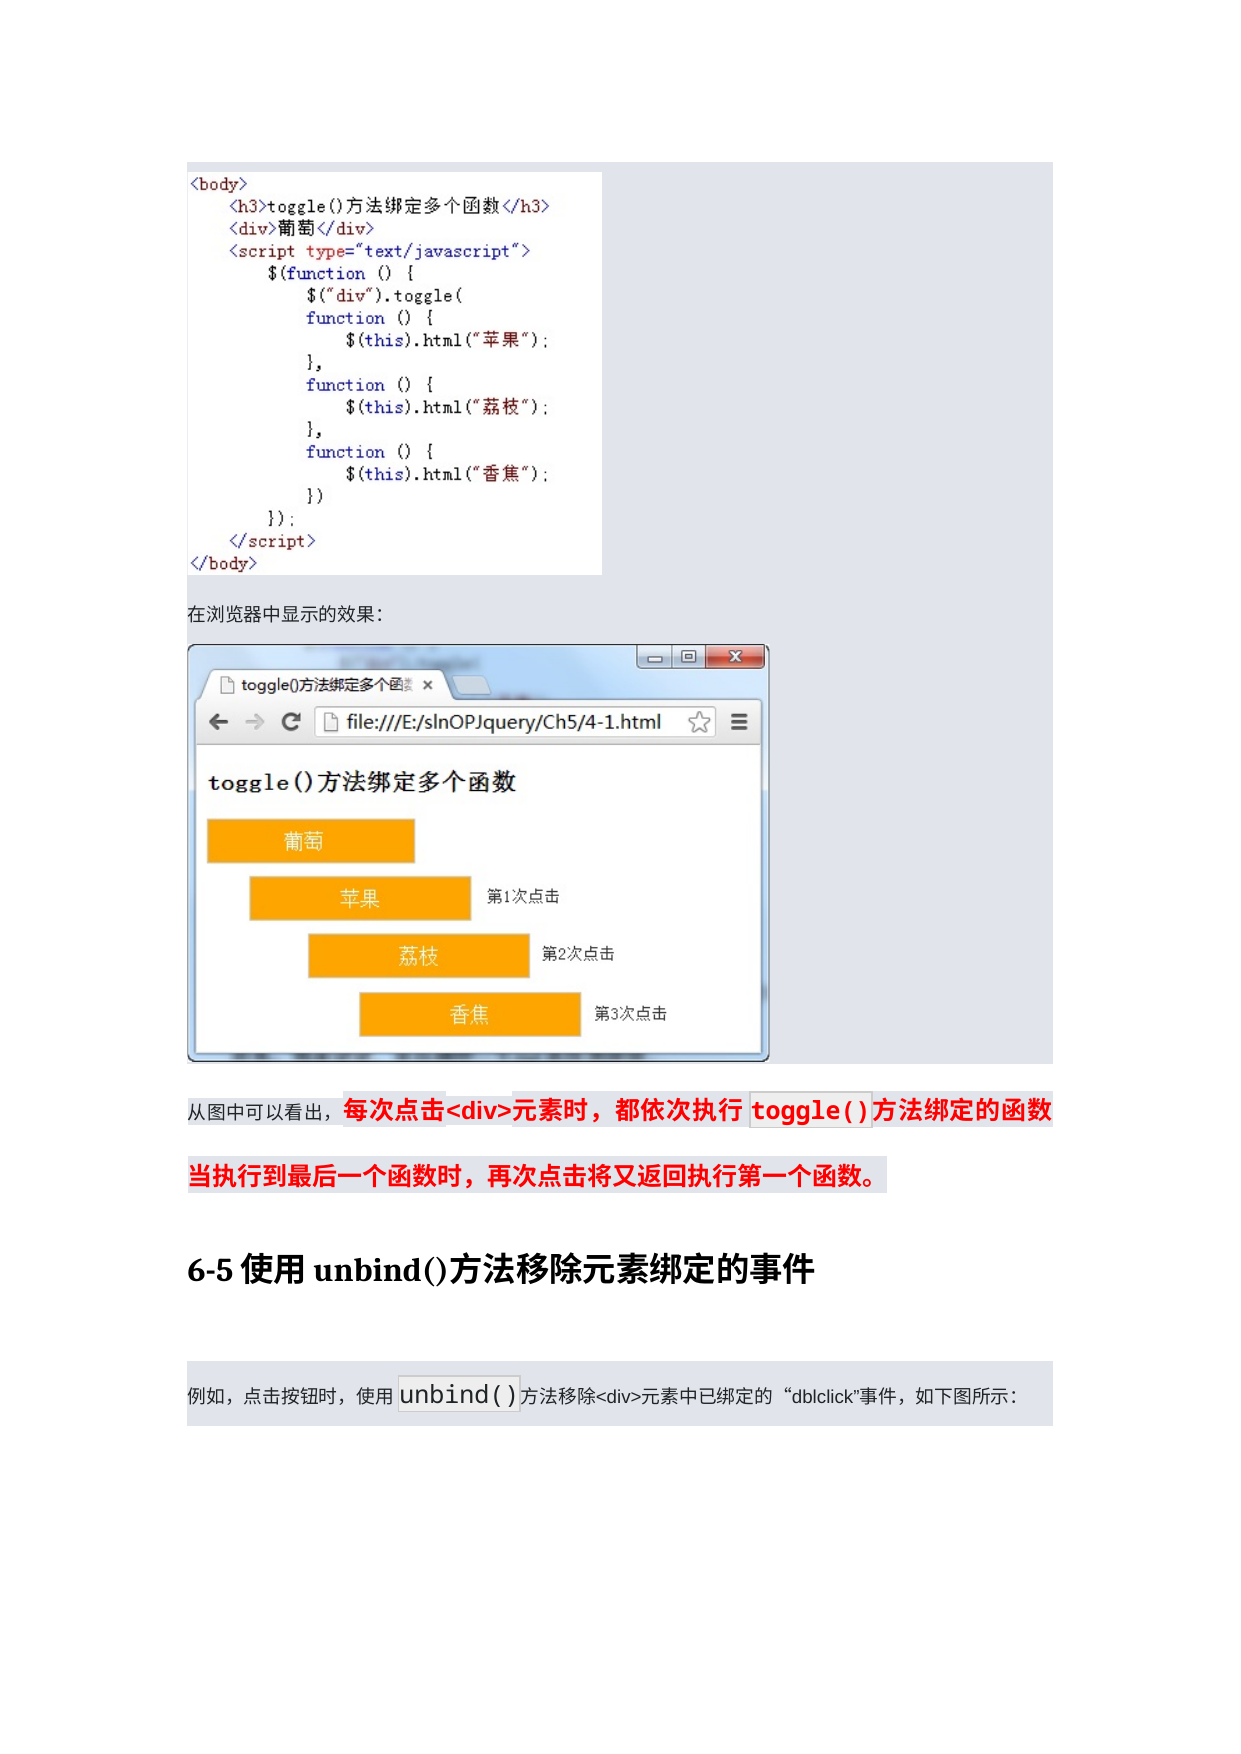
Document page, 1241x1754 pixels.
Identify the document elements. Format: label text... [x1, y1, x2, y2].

text 在浏览器中显示的效果： [187, 597, 1053, 629]
picture [187, 172, 602, 575]
text 例如，点击按钮时，使用unbind()方法移除<div>元素中已绑定的“dblclick”事件，如下图所示： [187, 1361, 1053, 1426]
picture [187, 644, 770, 1062]
text 从图中可以看出，每次点击<div>元素时，都依次执行toggle()方法绑定的函数，当执行到最后一个函数时，再次点击将又返回执行第一个函数。 [187, 1077, 1053, 1207]
subtitle 6-5使用unbind()方法移除元素绑定的事件 [187, 1234, 1053, 1299]
